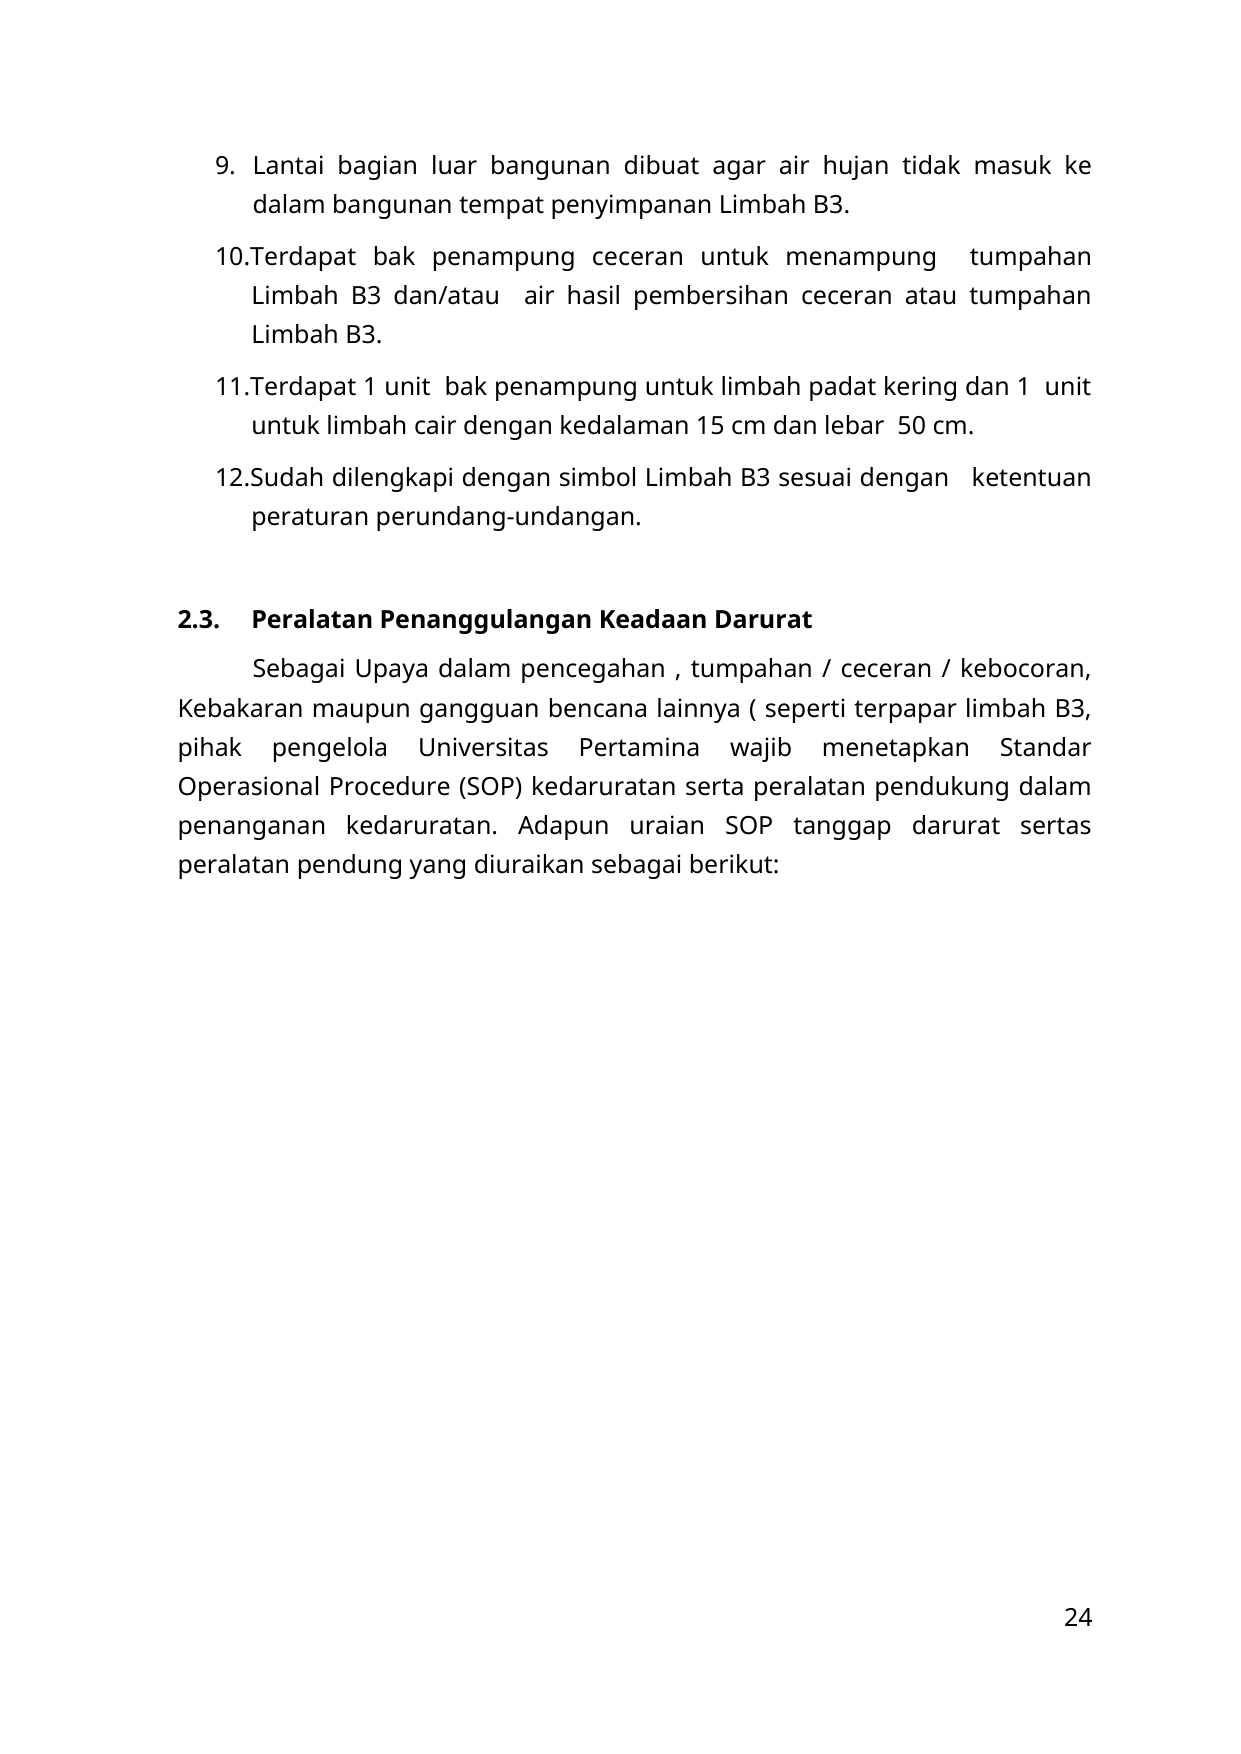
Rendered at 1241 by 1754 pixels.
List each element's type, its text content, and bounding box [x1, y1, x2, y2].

text Sebagai Upaya dalam pencegahan , tumpahan / ceceran / kebocoran, Kebakaran maupun gangguan bencana lainnya ( seperti terpapar limbah B3, pihak pengelola Universitas Pertamina wajib menetapkan Standar Operasional Procedure (SOP) kedaruratan serta peralatan pendukung dalam penanganan kedaruratan. Adapun uraian SOP tanggap darurat sertas peralatan pendung yang diuraikan sebagai berikut: [177, 651, 1092, 881]
text 11.Terdapat 1 unit bak penampung untuk limbah padat kering dan 1 unit untuk limbah cair dengan kedalaman 15 cm dan lebar 50 cm. [215, 368, 1092, 442]
list Lantai bagian luar bangunan dibuat agar air hujan tidak masuk ke dalam bangunan tempat penyimpanan Limbah B3. [215, 148, 1092, 221]
text 12.Sudah dilengkapi dengan simbol Limbah B3 sesuai dengan ketentuan peraturan perundang-undangan. [215, 459, 1092, 533]
text 10.Terdapat bak penampung ceceran untuk menampung tumpahan Limbah B3 dan/atau air hasil pembersihan ceceran atau tumpahan Limbah B3. [215, 238, 1092, 351]
subtitle Peralatan Penanggulangan Keadaan Darurat [177, 602, 1092, 636]
